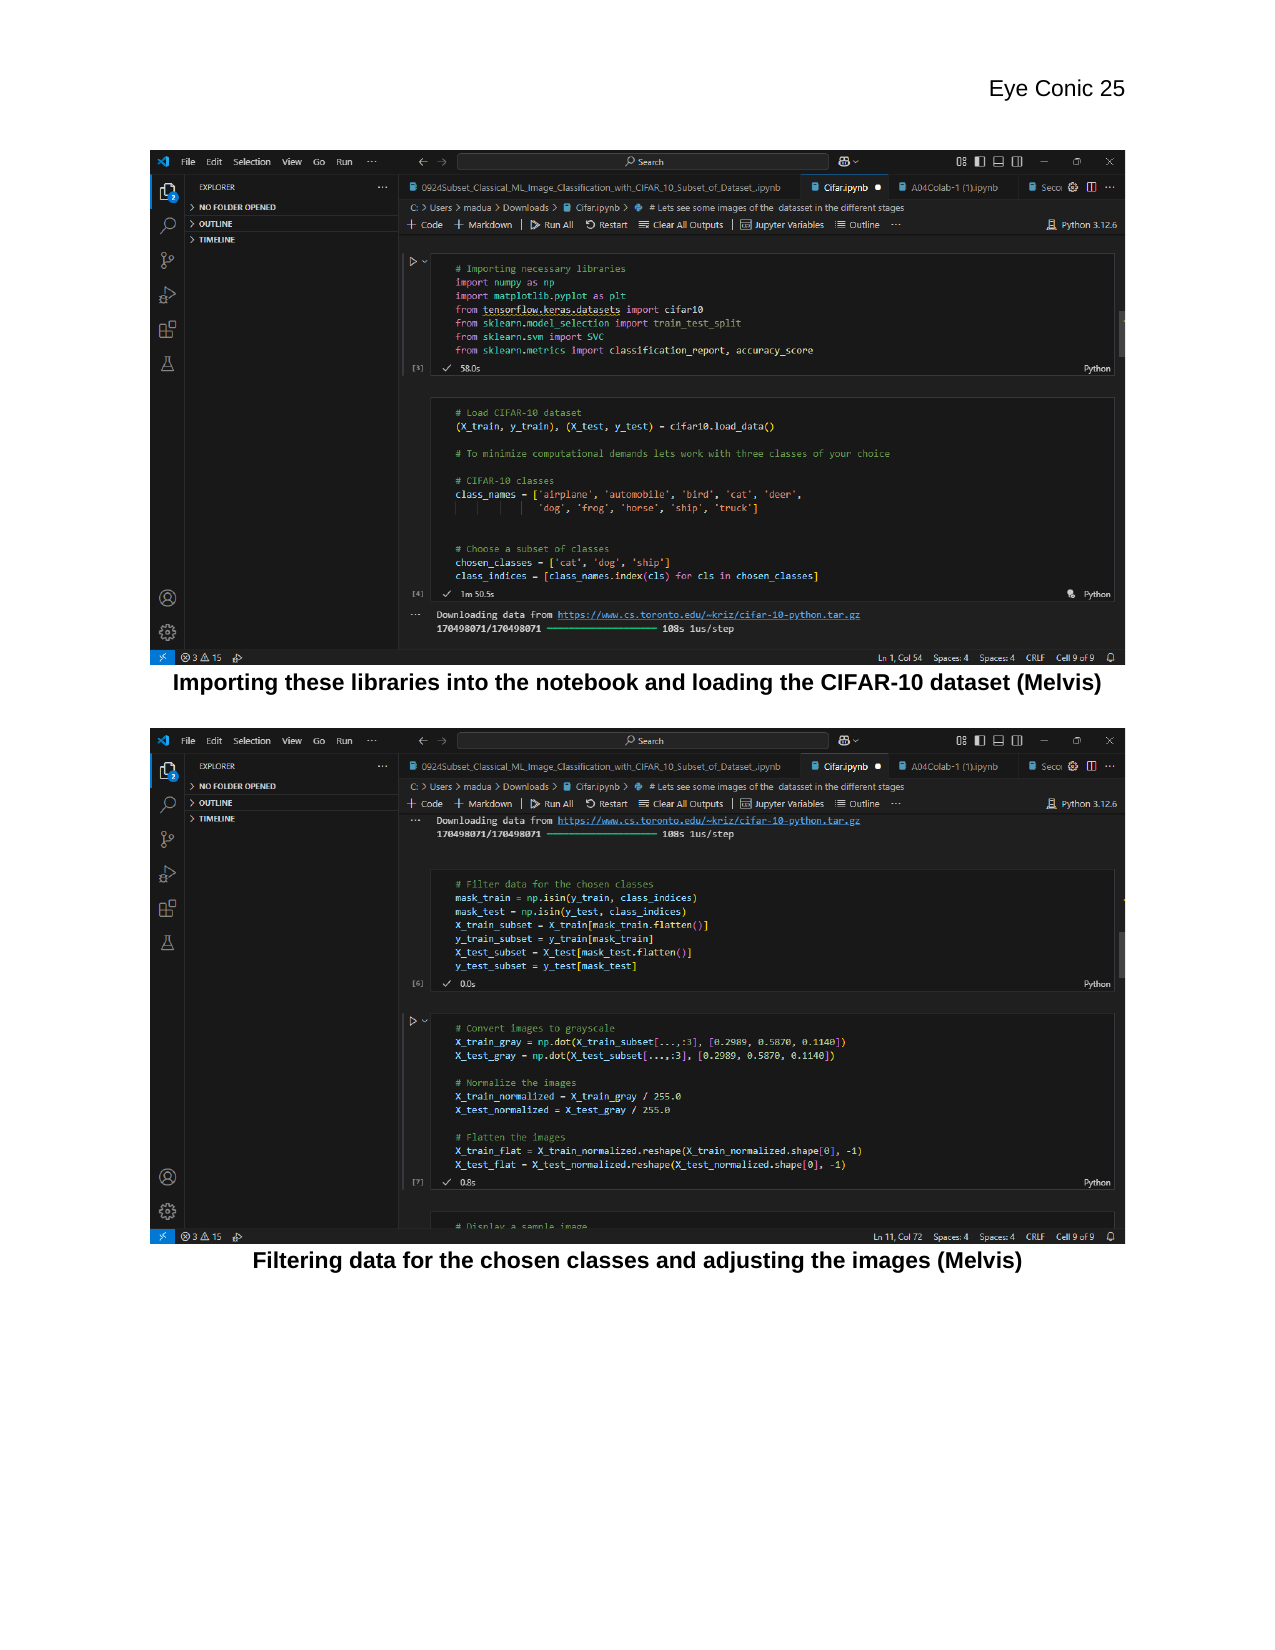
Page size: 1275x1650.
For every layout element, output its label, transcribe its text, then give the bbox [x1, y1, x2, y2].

text Importing these libraries into the notebook and loading the CIFAR-10 dataset (Melvis) [150, 668, 1125, 695]
picture [150, 150, 1125, 665]
text Filtering data for the chosen classes and adjusting the images (Melvis) [150, 1247, 1125, 1274]
picture [150, 728, 1125, 1244]
